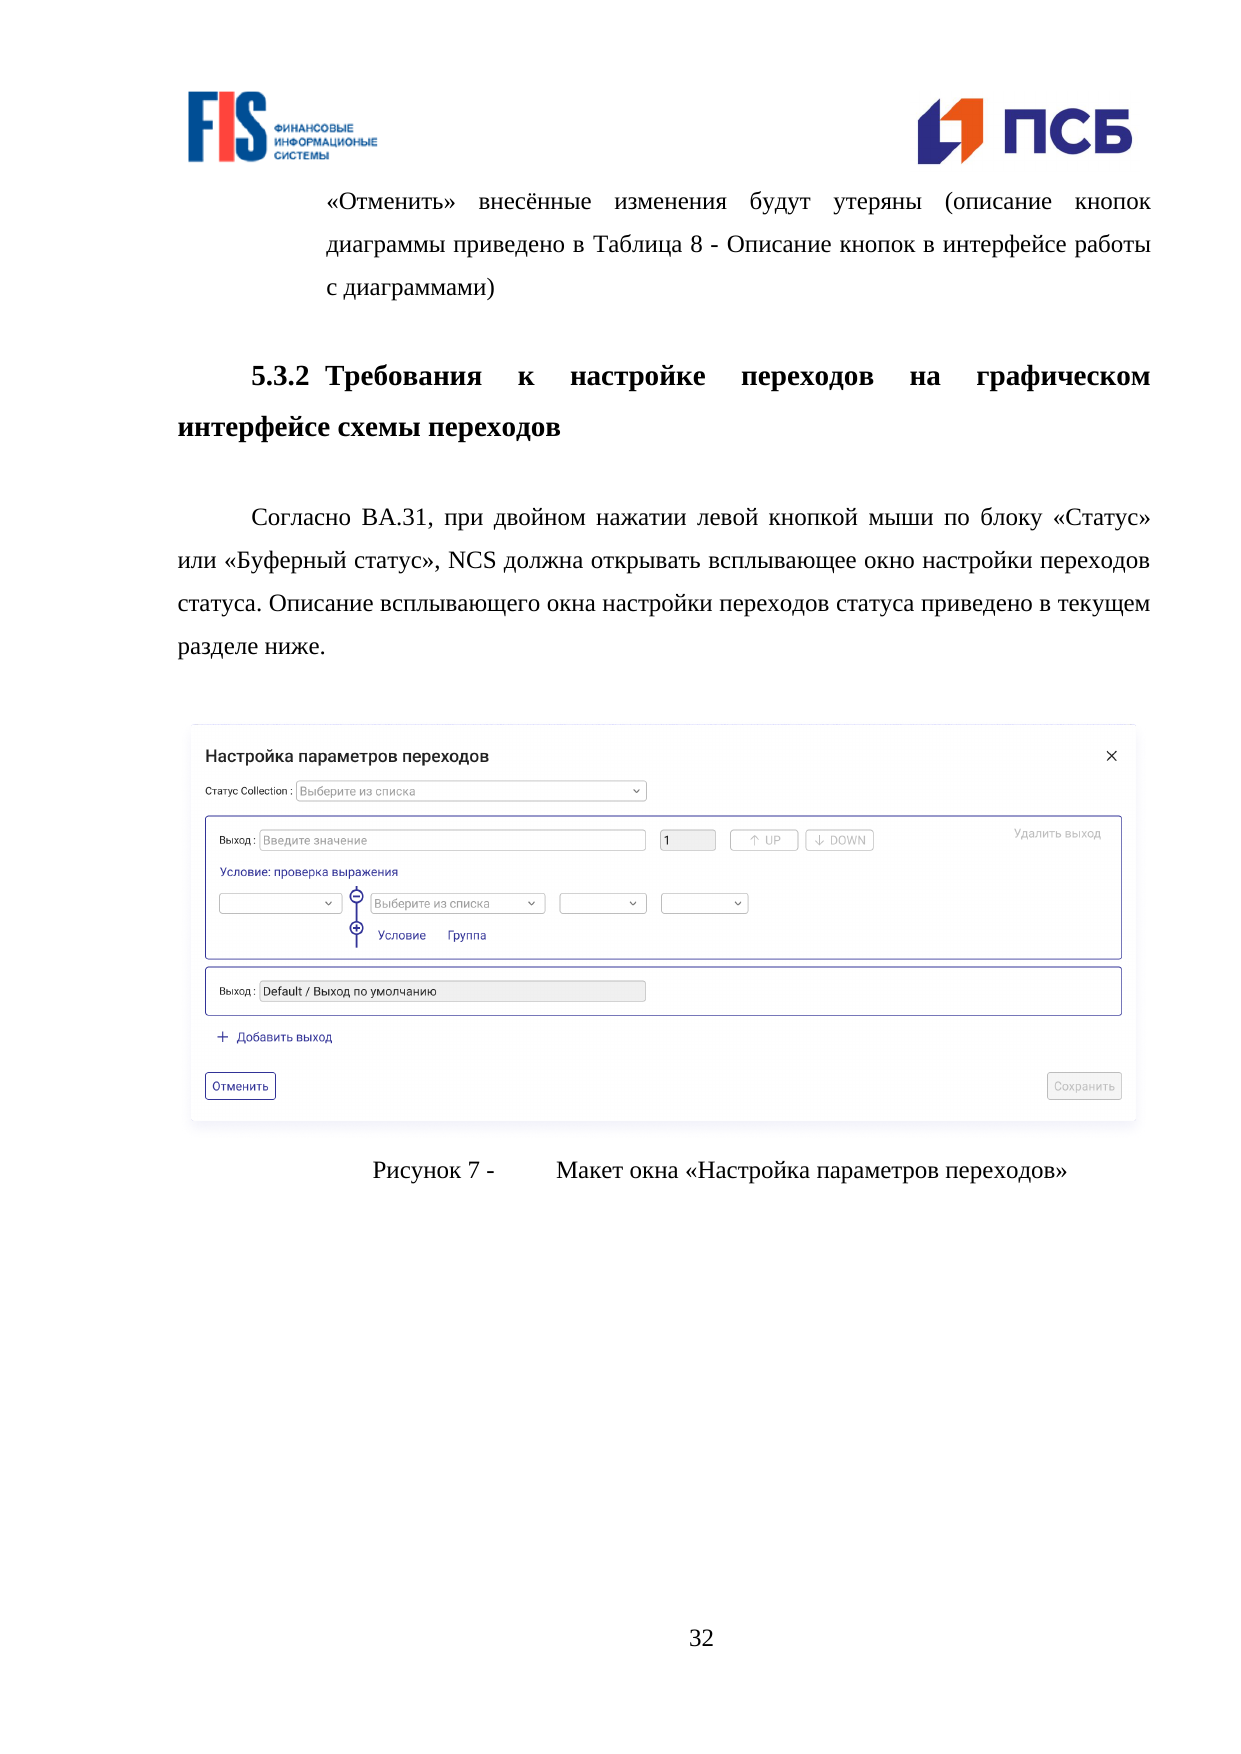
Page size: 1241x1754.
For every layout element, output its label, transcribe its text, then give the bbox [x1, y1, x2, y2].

picture [177, 717, 1150, 1142]
picture [909, 91, 1140, 172]
subtitle 5.3.2 Требования к настройке переходов на графическом интерфейсе схемы переходов [177, 358, 1152, 442]
picture [177, 73, 383, 172]
subtitle Макет окна «Настройка параметров переходов» [288, 1156, 1152, 1184]
text Согласно BA.31, при двойном нажатии левой кнопкой мыши по блоку «Статус» или «Буферный статус», NCS должна открывать всплывающее окно настройки переходов статуса. Описание всплывающего окна настройки переходов статуса приведено в текущем разделе ниже. [177, 502, 1152, 660]
